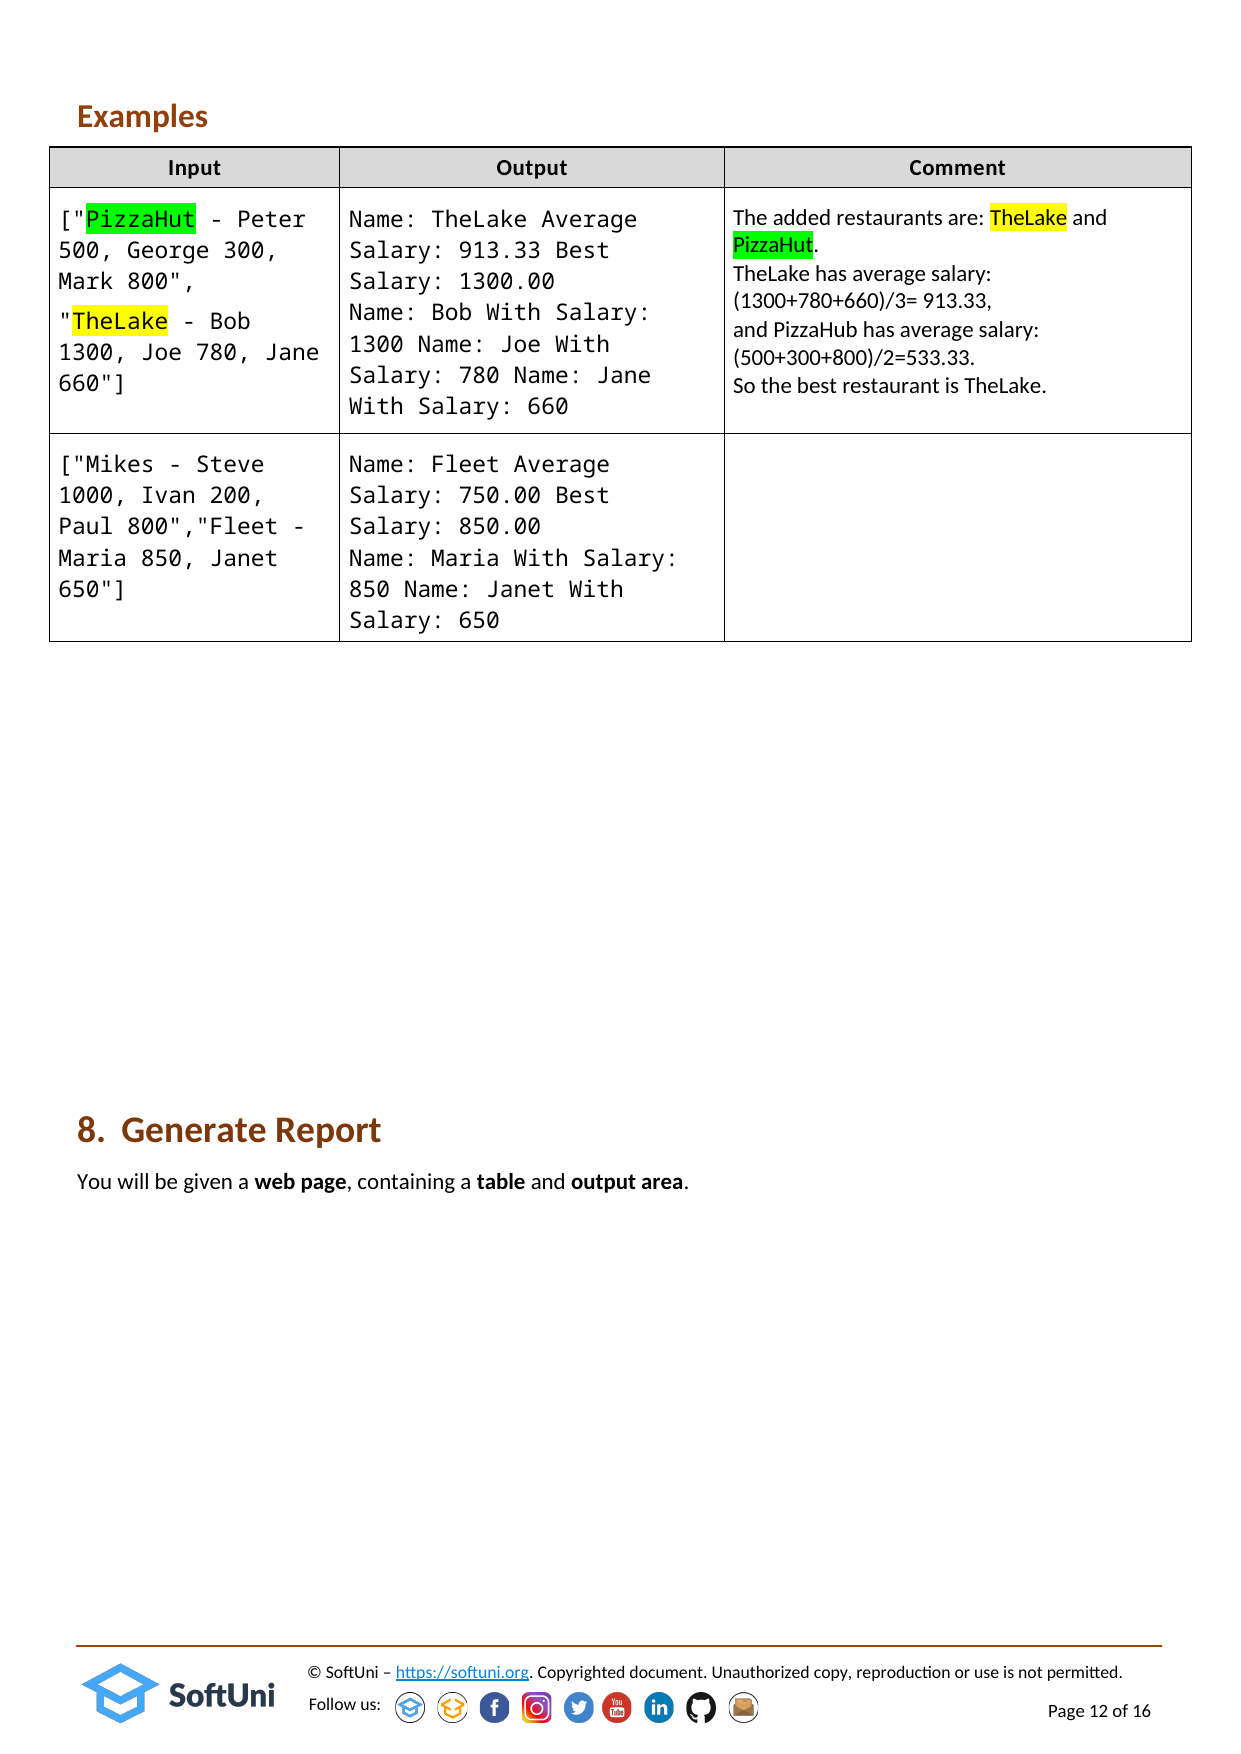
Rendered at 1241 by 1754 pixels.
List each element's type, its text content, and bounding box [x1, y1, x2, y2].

text You will be given a web page, containing a table and output area. [77, 1167, 1163, 1195]
table_cell Name: Fleet Average Salary: 750.00 Best Salary: 850.00 Name: Maria With Salary: 850 Name: Janet With Salary: 650 [340, 434, 724, 641]
picture [522, 1692, 552, 1723]
subtitle Generate Report [77, 1106, 1163, 1152]
picture [665, 1714, 674, 1723]
picture [665, 1692, 674, 1701]
table_cell ["Mikes - Steve 1000, Ivan 200, Paul 800","Fleet - Maria 850, Janet 650"] [50, 434, 339, 641]
table_cell Name: TheLake Average Salary: 913.33 Best Salary: 1300.00 Name: Bob With Salary: 1300 Name: Joe With Salary: 780 Name: Jane With Salary: 660 [340, 188, 724, 432]
table_header Output [340, 148, 724, 187]
table_cell The added restaurants are: TheLake and PizzaHut. TheLake has average salary: (1300+780+660)/3= 913.33, and PizzaHub has average salary: (500+300+800)/2=533.33. So the best restaurant is TheLake. [725, 188, 1191, 432]
picture [644, 1692, 653, 1701]
picture [644, 1714, 653, 1723]
picture [479, 1692, 510, 1723]
table_cell [725, 434, 1191, 641]
picture [602, 1692, 632, 1723]
picture [437, 1692, 468, 1723]
subtitle Examples [77, 95, 1163, 136]
table_header Comment [725, 148, 1191, 187]
table_cell ["PizzaHut - Peter 500, George 300, Mark 800", "TheLake - Bob 1300, Joe 780, Jane 660"] [50, 188, 339, 432]
picture [728, 1692, 759, 1723]
picture [395, 1692, 425, 1723]
table_header Input [50, 148, 339, 187]
picture [564, 1692, 594, 1723]
picture [658, 1705, 667, 1714]
picture [686, 1692, 716, 1723]
picture [75, 1658, 281, 1729]
